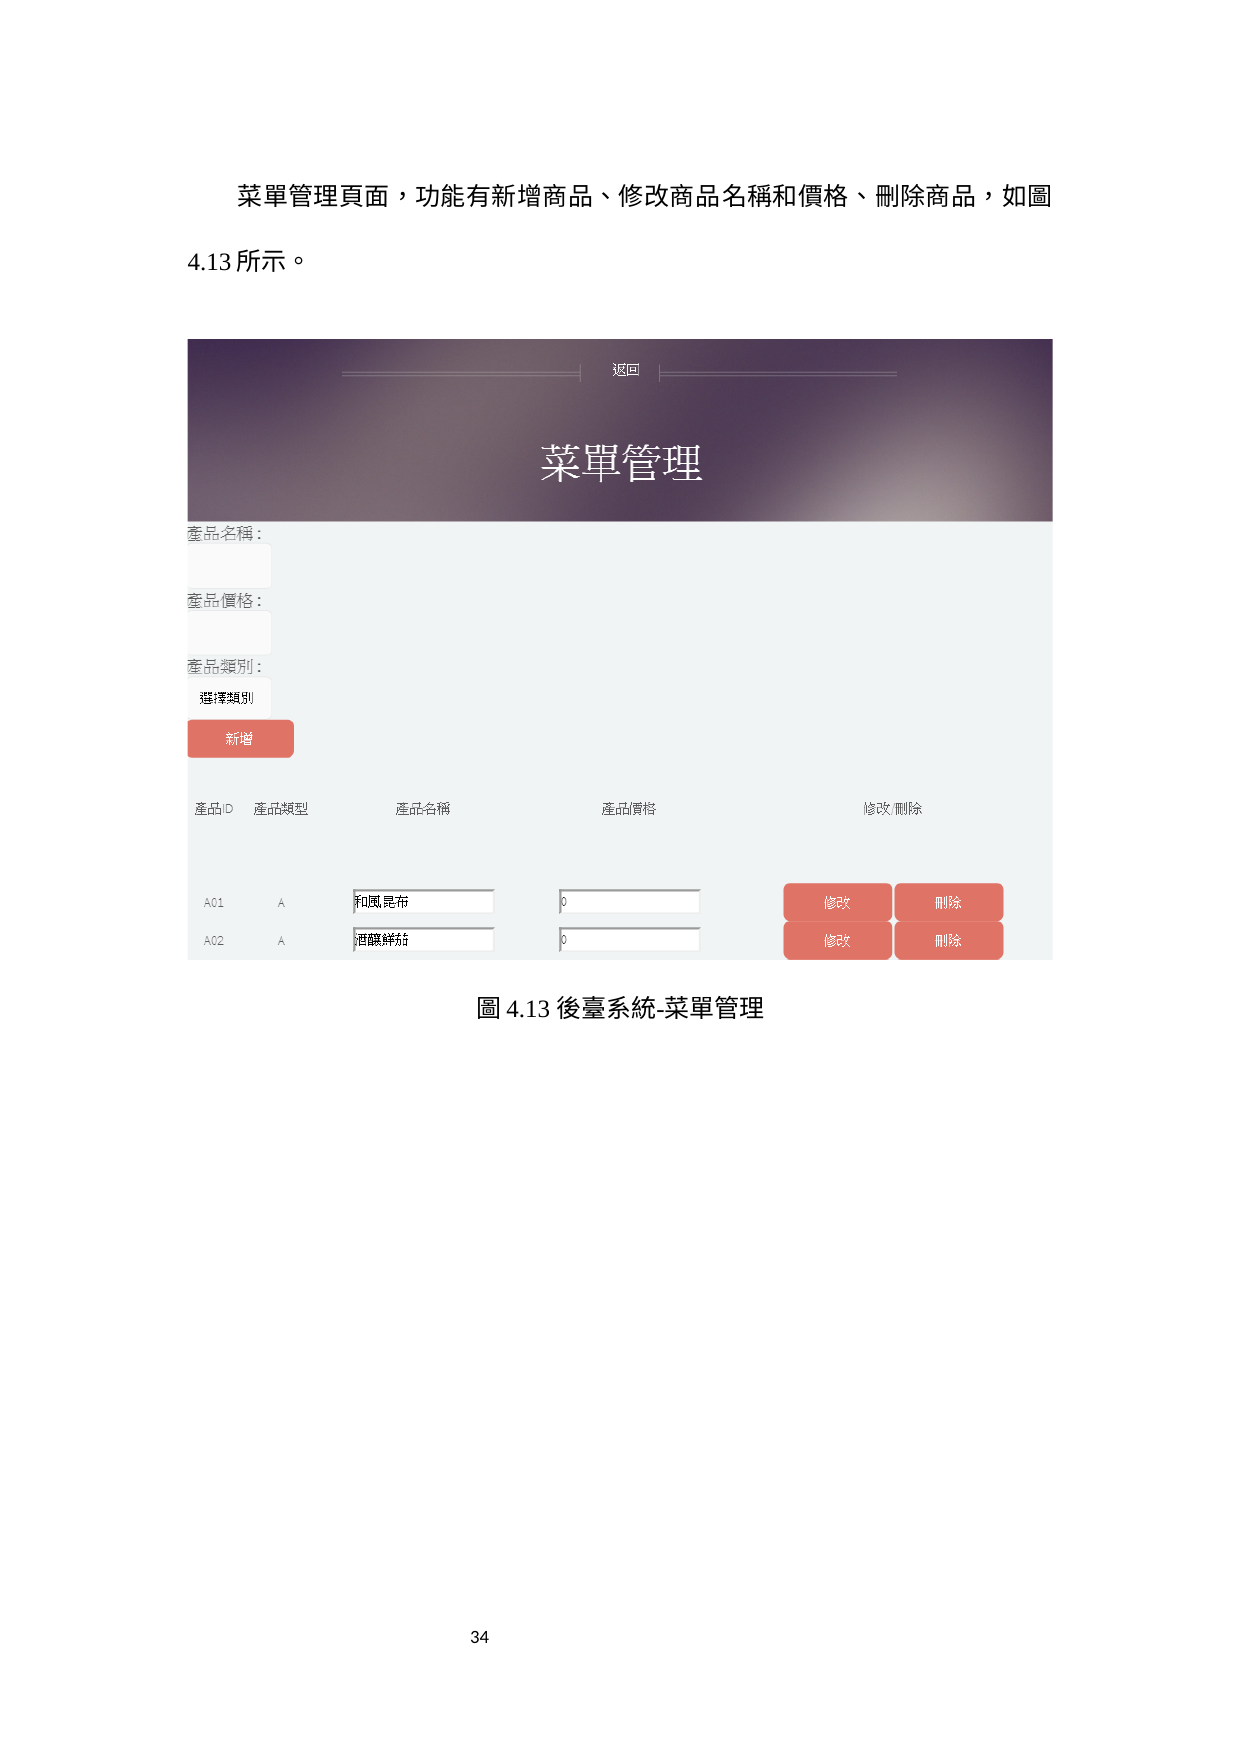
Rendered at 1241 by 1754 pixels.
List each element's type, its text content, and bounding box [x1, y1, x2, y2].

text 菜單管理頁面，功能有新增商品、修改商品名稱和價格、刪除商品，如圖4.13所示。 [187, 162, 1053, 292]
picture [187, 339, 1053, 960]
text 圖4.13 後臺系統-菜單管理 [187, 974, 1053, 1039]
